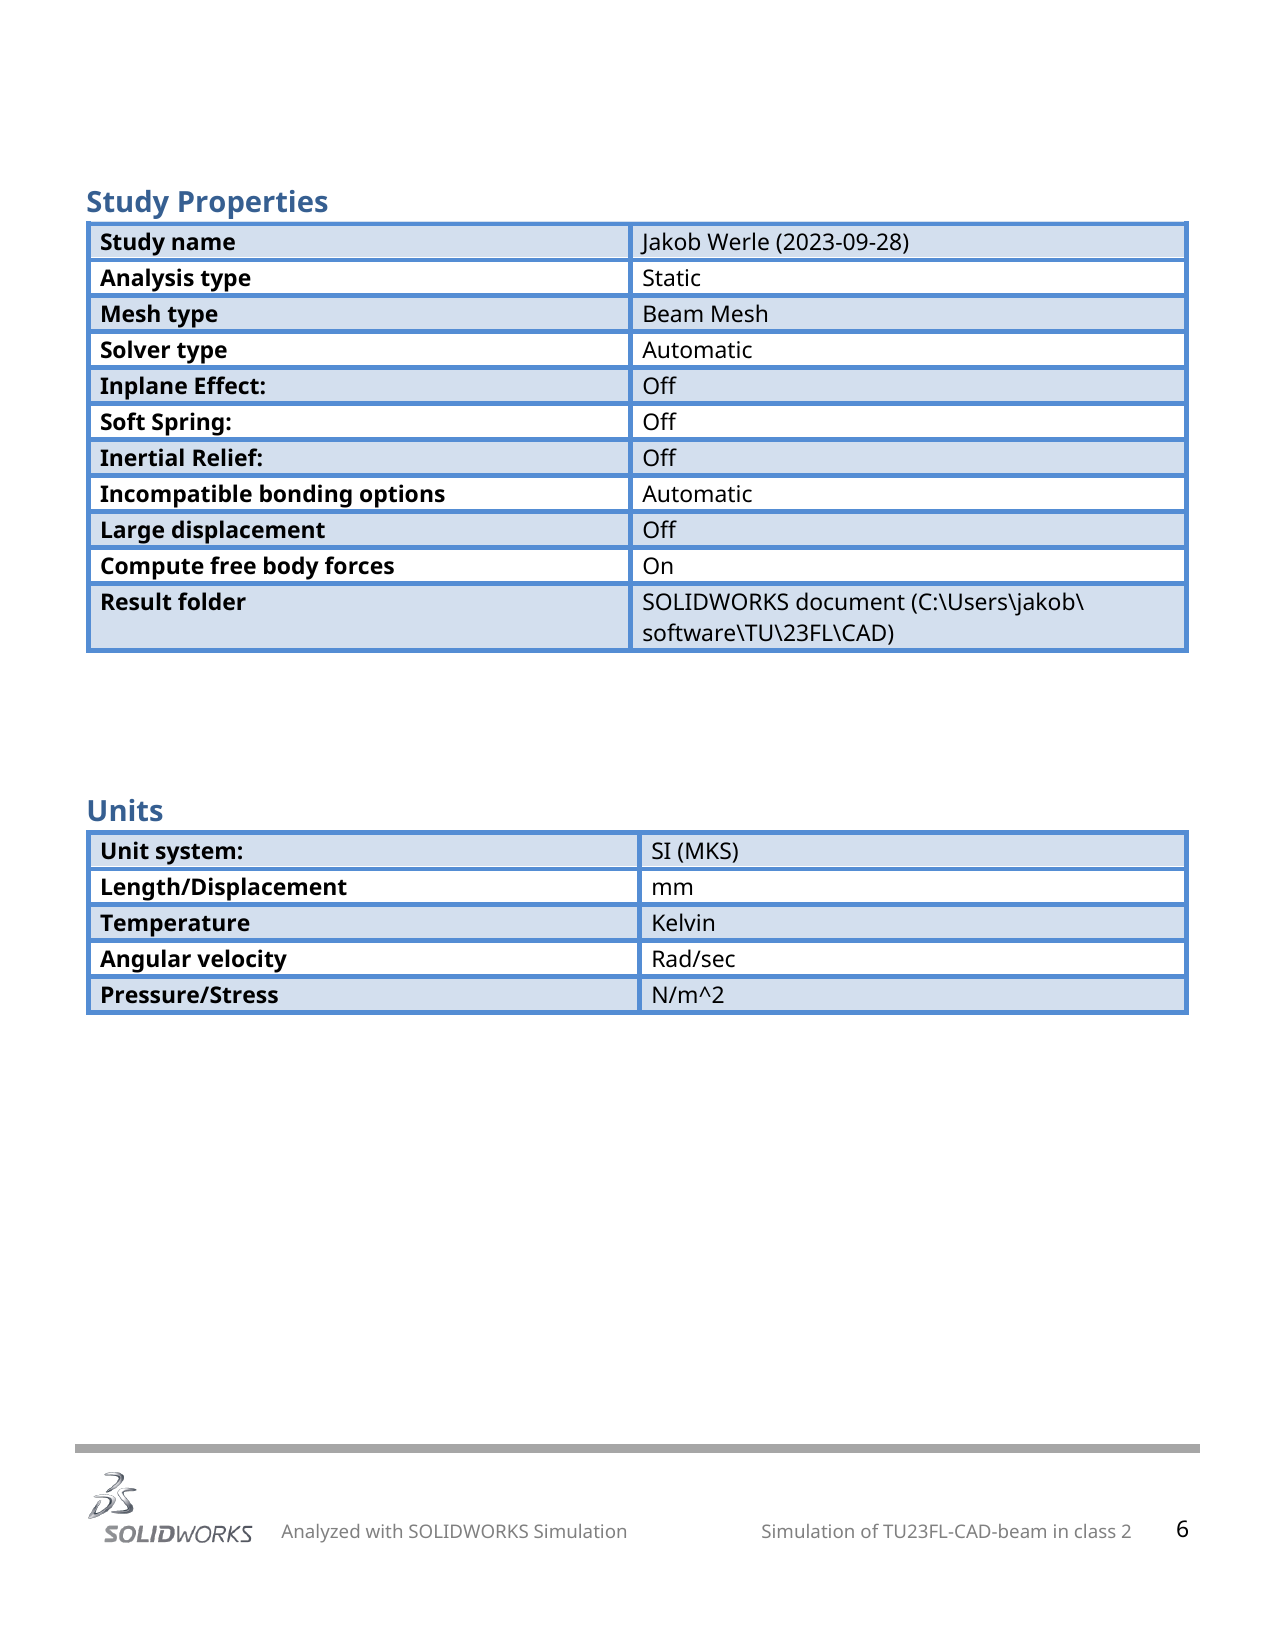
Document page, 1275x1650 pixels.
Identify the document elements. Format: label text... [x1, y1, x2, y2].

picture [86, 1453, 254, 1544]
table_header Study Properties [75, 132, 1200, 684]
table_header Units [75, 741, 1200, 1015]
